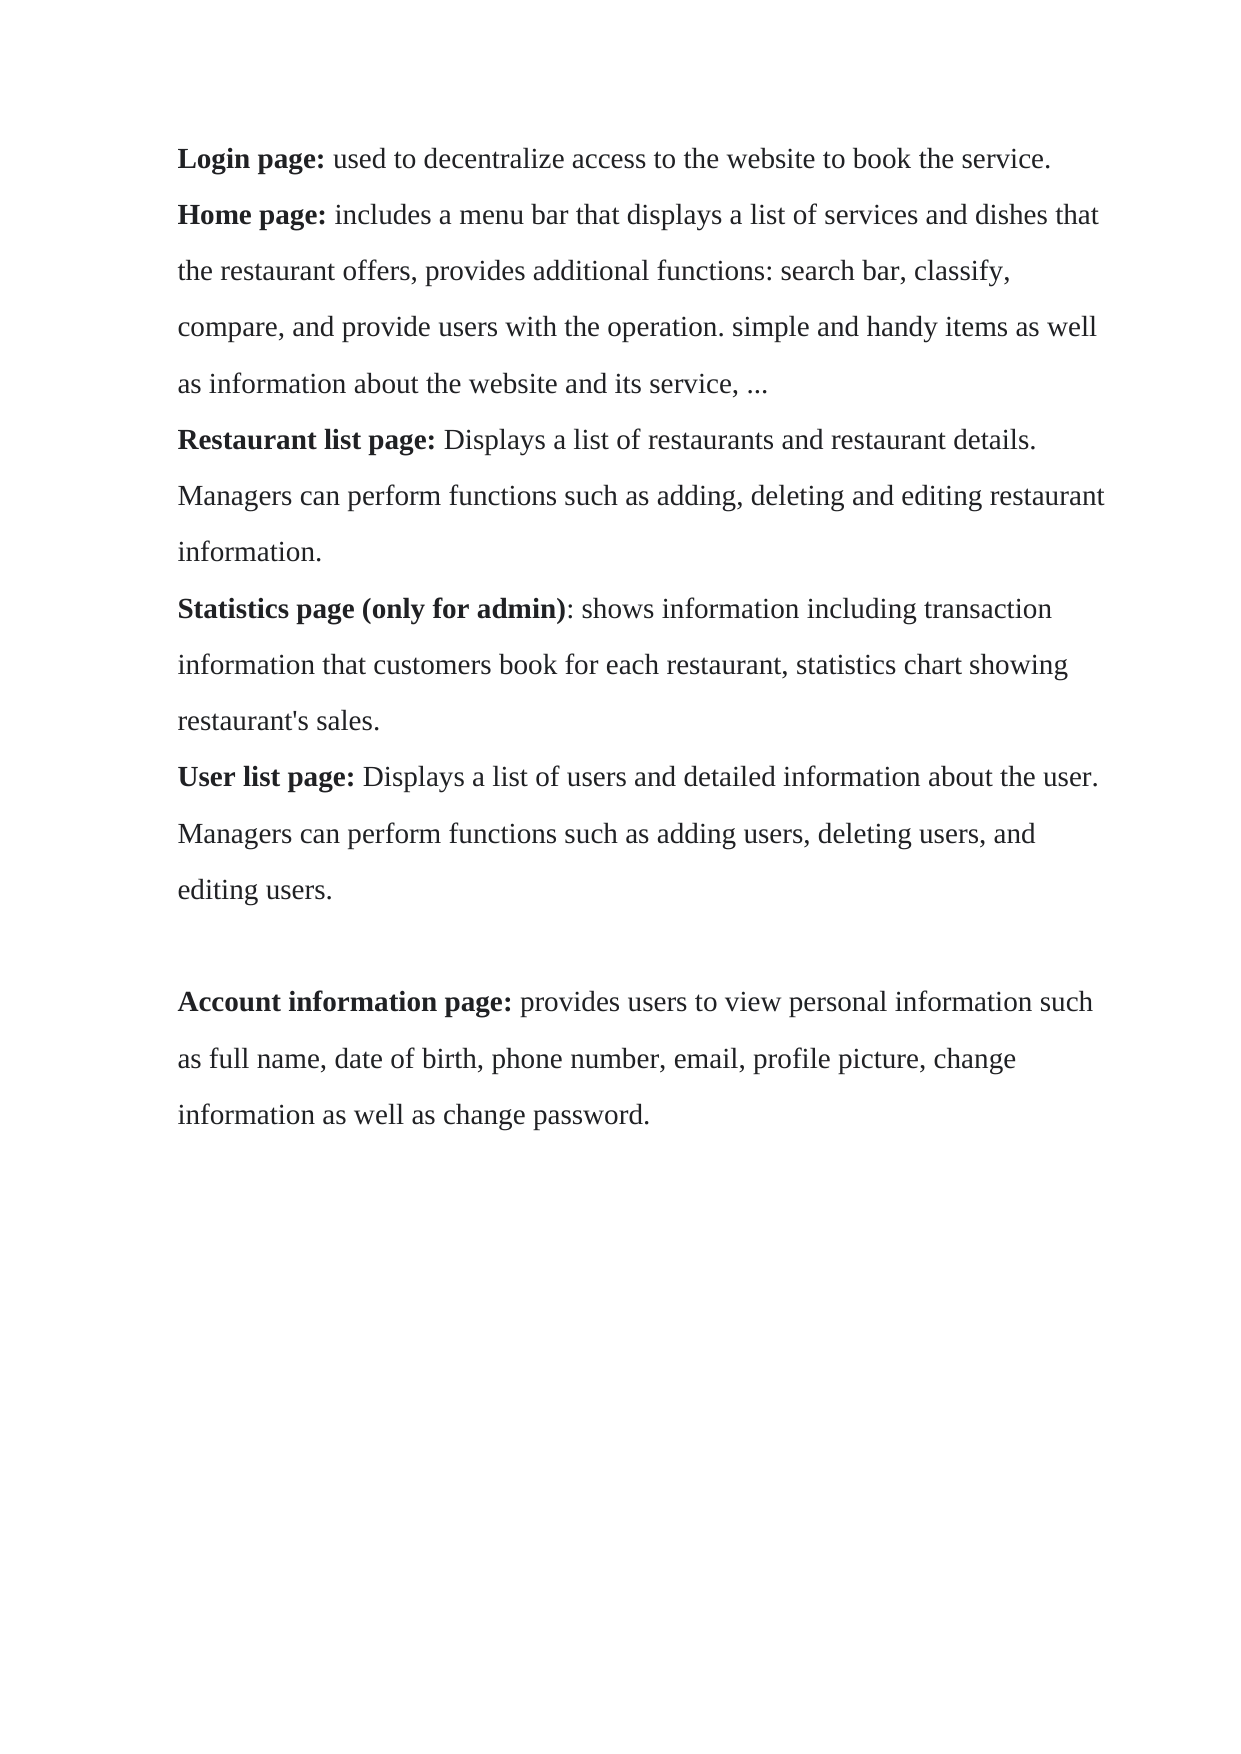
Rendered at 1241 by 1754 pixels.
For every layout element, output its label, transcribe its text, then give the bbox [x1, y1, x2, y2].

text User list page: Displays a list of users and detailed information about the user. Managers can perform functions such as adding users, deleting users, and editing users. [177, 737, 1122, 906]
text Login page: used to decentralize access to the website to book the service. [177, 118, 1122, 174]
text Restaurant list page: Displays a list of restaurants and restaurant details. Managers can perform functions such as adding, deleting and editing restaurant information. [177, 399, 1122, 568]
text Account information page: provides users to view personal information such as full name, date of birth, phone number, email, profile picture, change information as well as change password. [177, 962, 1122, 1131]
text Home page: includes a menu bar that displays a list of services and dishes that the restaurant offers, provides additional functions: search bar, classify, compare, and provide users with the operation. simple and handy items as well as information about the website and its service, ... [177, 174, 1122, 399]
text Statistics page (only for admin): shows information including transaction information that customers book for each restaurant, statistics chart showing restaurant's sales. [177, 568, 1122, 737]
